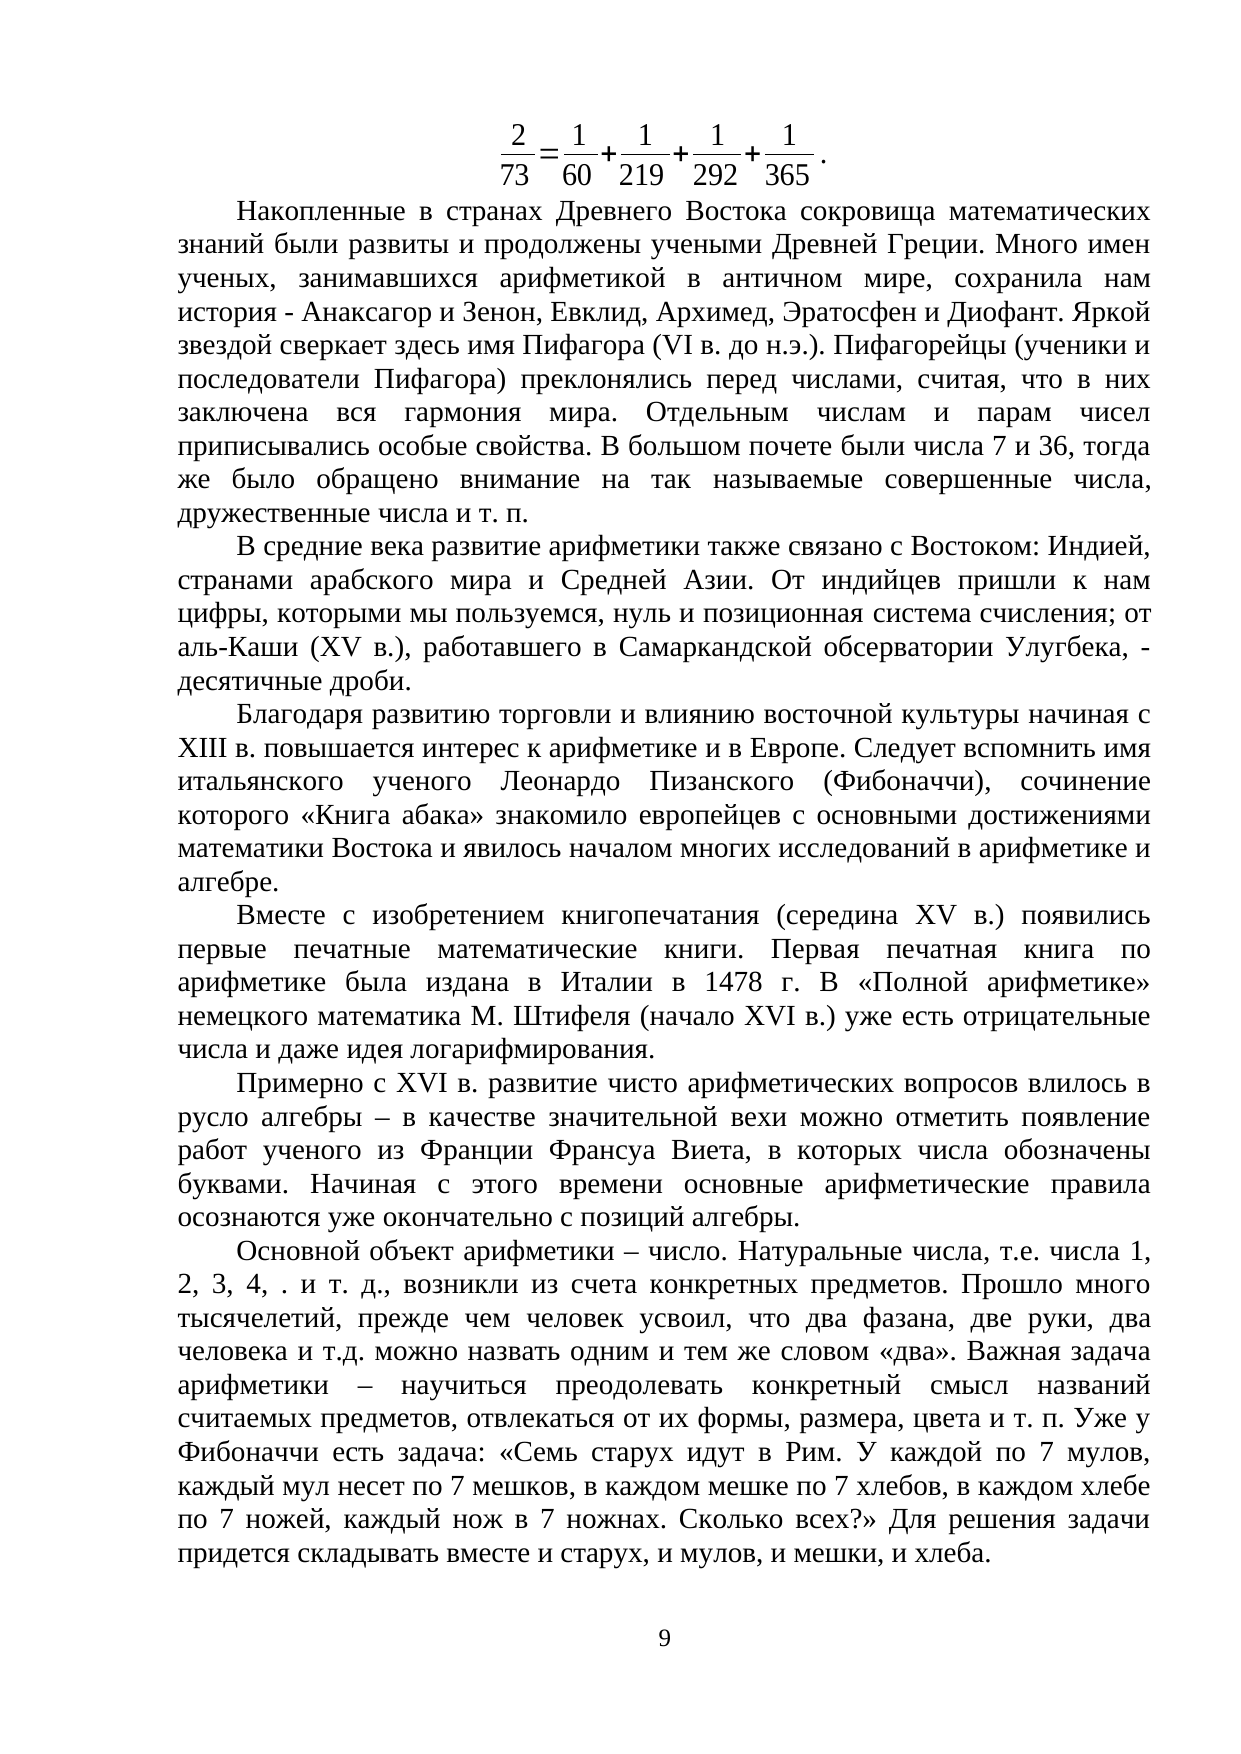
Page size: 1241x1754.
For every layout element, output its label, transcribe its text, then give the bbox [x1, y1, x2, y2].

text Благодаря развитию торговли и влиянию восточной культуры начиная с XIII в. повышается интерес к арифметике и в Европе. Следует вспомнить имя итальянского ученого Леонардо Пизанского (Фибоначчи), сочинение которого «Книга абака» знакомило европейцев с основными достижениями математики Востока и явилось началом многих исследований в арифметике и алгебре. [177, 696, 1152, 897]
text В средние века развитие арифметики также связано с Востоком: Индией, странами арабского мира и Средней Азии. От индийцев пришли к нам цифры, которыми мы пользуемся, нуль и позиционная система счисления; от аль-Каши (XV в.), работавшего в Самаркандской обсерватории Улугбека, - десятичные дроби. [177, 528, 1152, 696]
text Примерно с XVI в. развитие чисто арифметических вопросов влилось в русло алгебры – в качестве значительной вехи можно отметить появление работ ученого из Франции Франсуа Виета, в которых числа обозначены буквами. Начиная с этого времени основные арифметические правила осознаются уже окончательно с позиций алгебры. [177, 1065, 1152, 1233]
text Вместе с изобретением книгопечатания (середина XV в.) появились первые печатные математические книги. Первая печатная книга по арифметике была издана в Италии в 1478 г. В «Полной арифметике» немецкого математика М. Штифеля (начало XVI в.) уже есть отрицательные числа и даже идея логарифмирования. [177, 897, 1152, 1065]
text Основной объект арифметики – число. Натуральные числа, т.е. числа 1, 2, 3, 4, . и т. д., возникли из счета конкретных предметов. Прошло много тысячелетий, прежде чем человек усвоил, что два фазана, две руки, два человека и т.д. можно назвать одним и тем же словом «два». Важная задача арифметики – научиться преодолевать конкретный смысл названий считаемых предметов, отвлекаться от их формы, размера, цвета и т. п. Уже у Фибоначчи есть задача: «Семь старух идут в Рим. У каждой по 7 мулов, каждый мул несет по 7 мешков, в каждом мешке по 7 хлебов, в каждом хлебе по 7 ножей, каждый нож в 7 ножнах. Сколько всех?» Для решения задачи придется складывать вместе и старух, и мулов, и мешки, и хлеба. [177, 1233, 1152, 1568]
text Накопленные в странах Древнего Востока сокровища математических знаний были развиты и продолжены учеными Древней Греции. Много имен ученых, занимавшихся арифметикой в античном мире, сохранила нам история - Анаксагор и Зенон, Евклид, Архимед, Эратосфен и Диофант. Яркой звездой сверкает здесь имя Пифагора (VI в. до н.э.). Пифагорейцы (ученики и последователи Пифагора) преклонялись перед числами, считая, что в них заключена вся гармония мира. Отдельным числам и парам чисел приписывались особые свойства. В большом почете были числа 7 и 36, тогда же было обращено внимание на так называемые совершенные числа, дружественные числа и т. п. [177, 193, 1152, 528]
